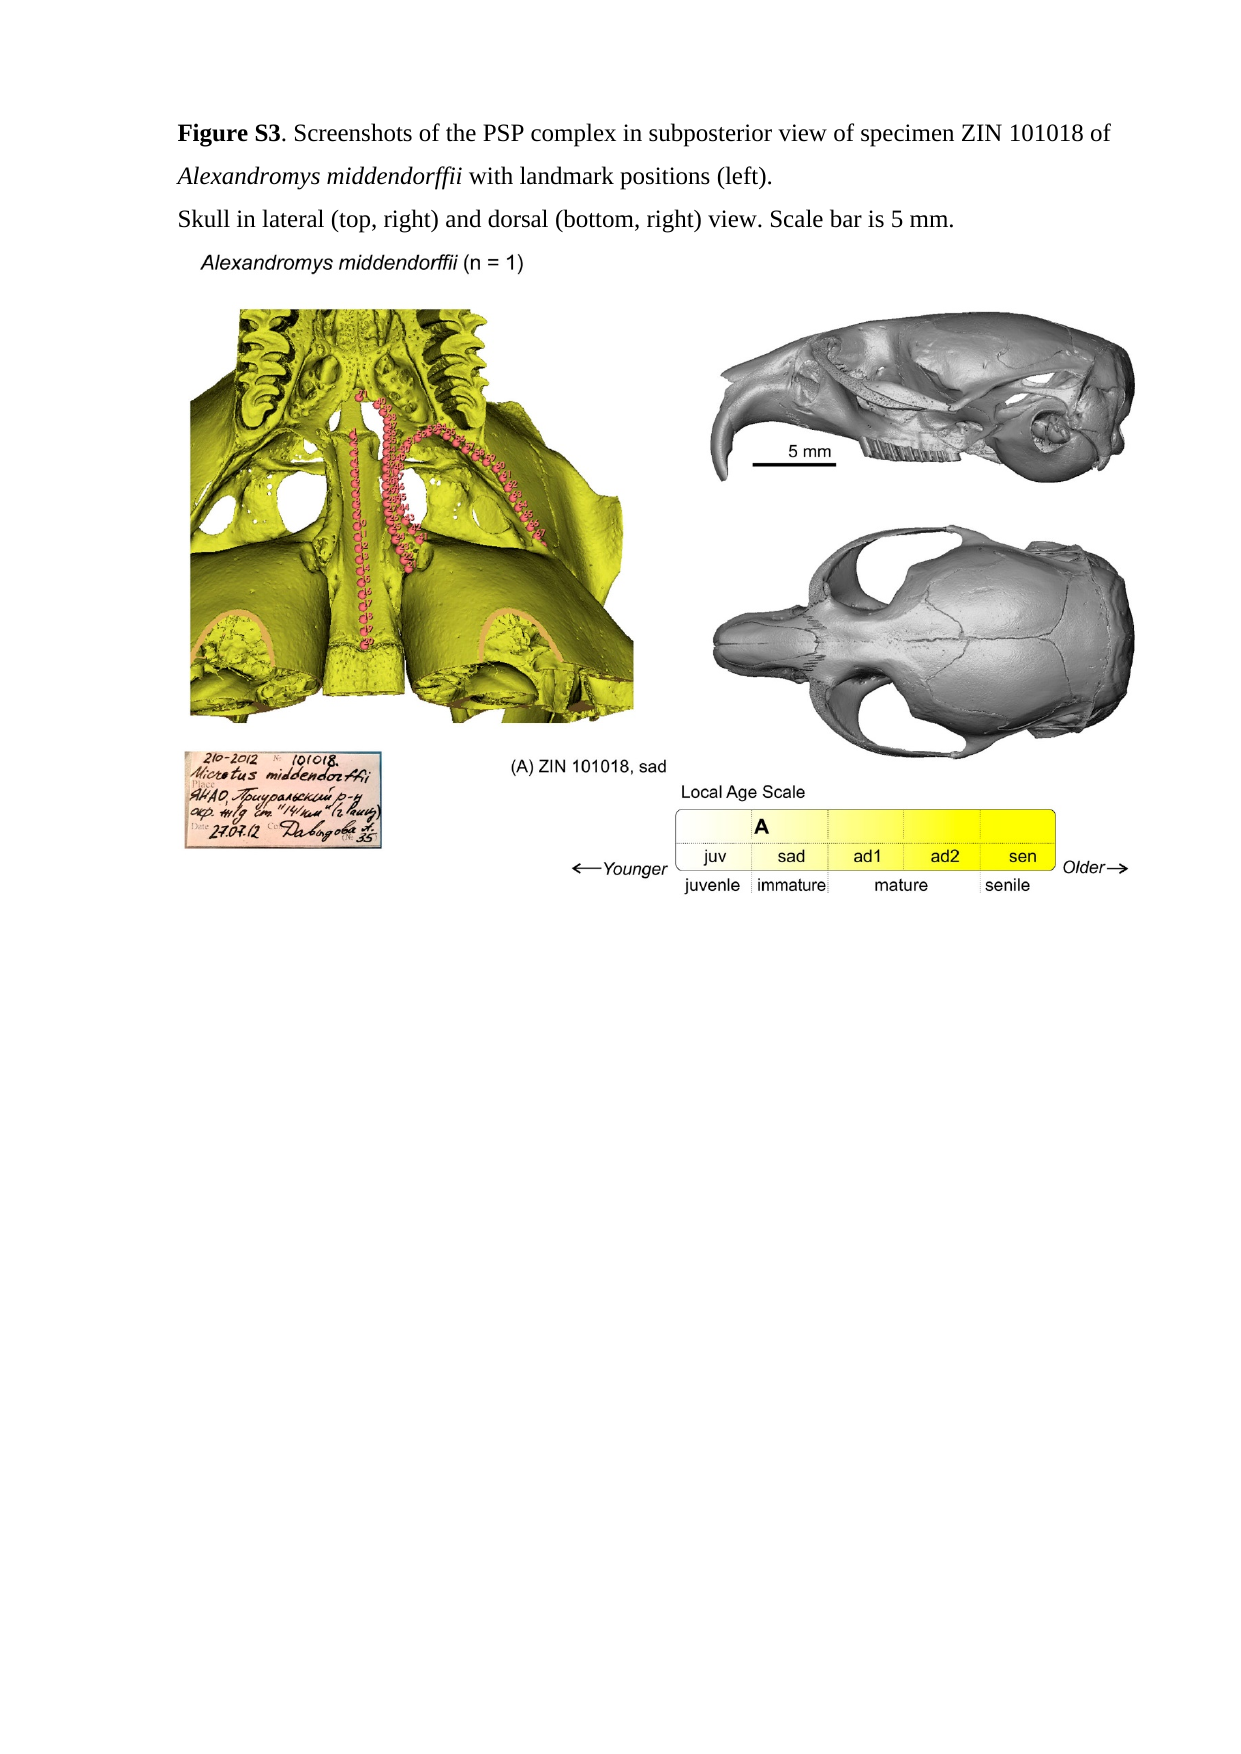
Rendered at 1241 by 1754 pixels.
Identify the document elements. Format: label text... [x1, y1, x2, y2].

picture [177, 247, 1152, 909]
text Skull in lateral (top, right) and dorsal (bottom, right) view. Scale bar is 5 mm. [177, 204, 1152, 233]
text Figure S3. Screenshots of the PSP complex in subposterior view of specimen ZIN 101018 of Alexandromys middendorffii with landmark positions (left). [177, 118, 1152, 190]
